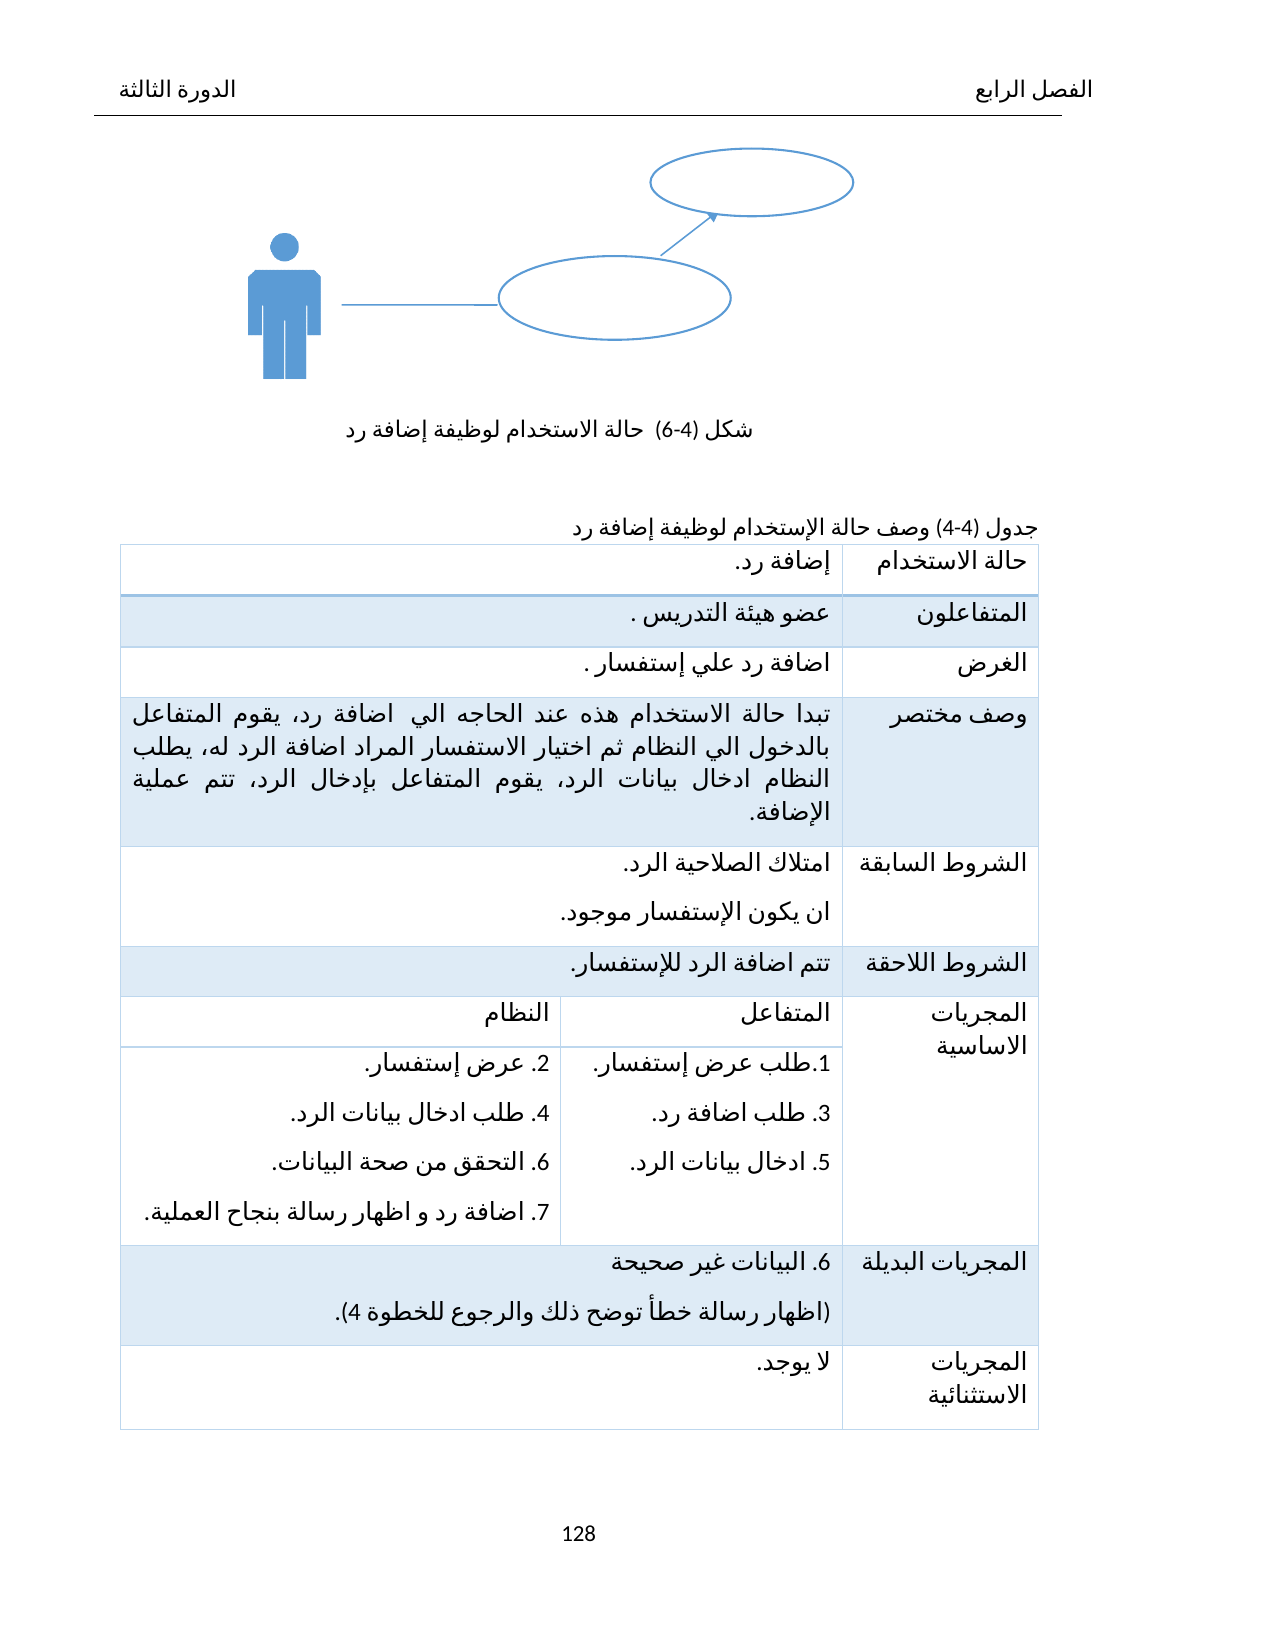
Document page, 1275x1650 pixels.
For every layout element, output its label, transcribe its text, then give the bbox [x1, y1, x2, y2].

table_header إضافة رد. [121, 545, 842, 594]
table_cell تتم اضافة الرد للإستفسار. [121, 947, 842, 996]
table_cell الشروط السابقة [843, 847, 1038, 946]
table_cell امتلاك الصلاحية الرد. ان يكون الإستفسار موجود. [121, 847, 842, 946]
table_cell النظام [121, 997, 560, 1046]
table_header حالة الاستخدام [843, 545, 1038, 594]
table_cell المتفاعلون [843, 597, 1038, 646]
text جدول (4-4) وصف حالة الإستخدام لوظيفة إضافة رد [118, 513, 1039, 542]
table_cell المجريات الاساسية [843, 997, 1038, 1245]
table_cell 6. البيانات غير صحيحة (اظهار رسالة خطأ توضح ذلك والرجوع للخطوة 4). [121, 1246, 842, 1345]
picture [241, 231, 323, 381]
table_cell لا يوجد. [121, 1346, 842, 1428]
table_cell المجريات الاستثنائية [843, 1346, 1038, 1428]
table_cell اضافة رد علي إستفسار . [121, 648, 842, 697]
table_cell 1.طلب عرض إستفسار. 3. طلب اضافة رد. 5. ادخال بيانات الرد. [561, 1048, 842, 1245]
table_cell وصف مختصر [843, 698, 1038, 846]
text شكل (4-6) حالة الاستخدام لوظيفة إضافة رد [118, 416, 753, 443]
table_cell المجريات البديلة [843, 1246, 1038, 1345]
table_cell عضو هيئة التدريس . [121, 597, 842, 646]
table_cell المتفاعل [561, 997, 842, 1046]
table_cell تبدا حالة الاستخدام هذه عند الحاجه الي اضافة رد، يقوم المتفاعل بالدخول الي النظام ثم اختيار الاستفسار المراد اضافة الرد له، يطلب النظام ادخال بيانات الرد، يقوم المتفاعل بإدخال الرد، تتم عملية الإضافة. [121, 698, 842, 846]
table_cell الغرض [843, 648, 1038, 697]
table_cell الشروط اللاحقة [843, 947, 1038, 996]
table_cell 2. عرض إستفسار. 4. طلب ادخال بيانات الرد. 6. التحقق من صحة البيانات. 7. اضافة رد و اظهار رسالة بنجاح العملية. [121, 1048, 560, 1245]
